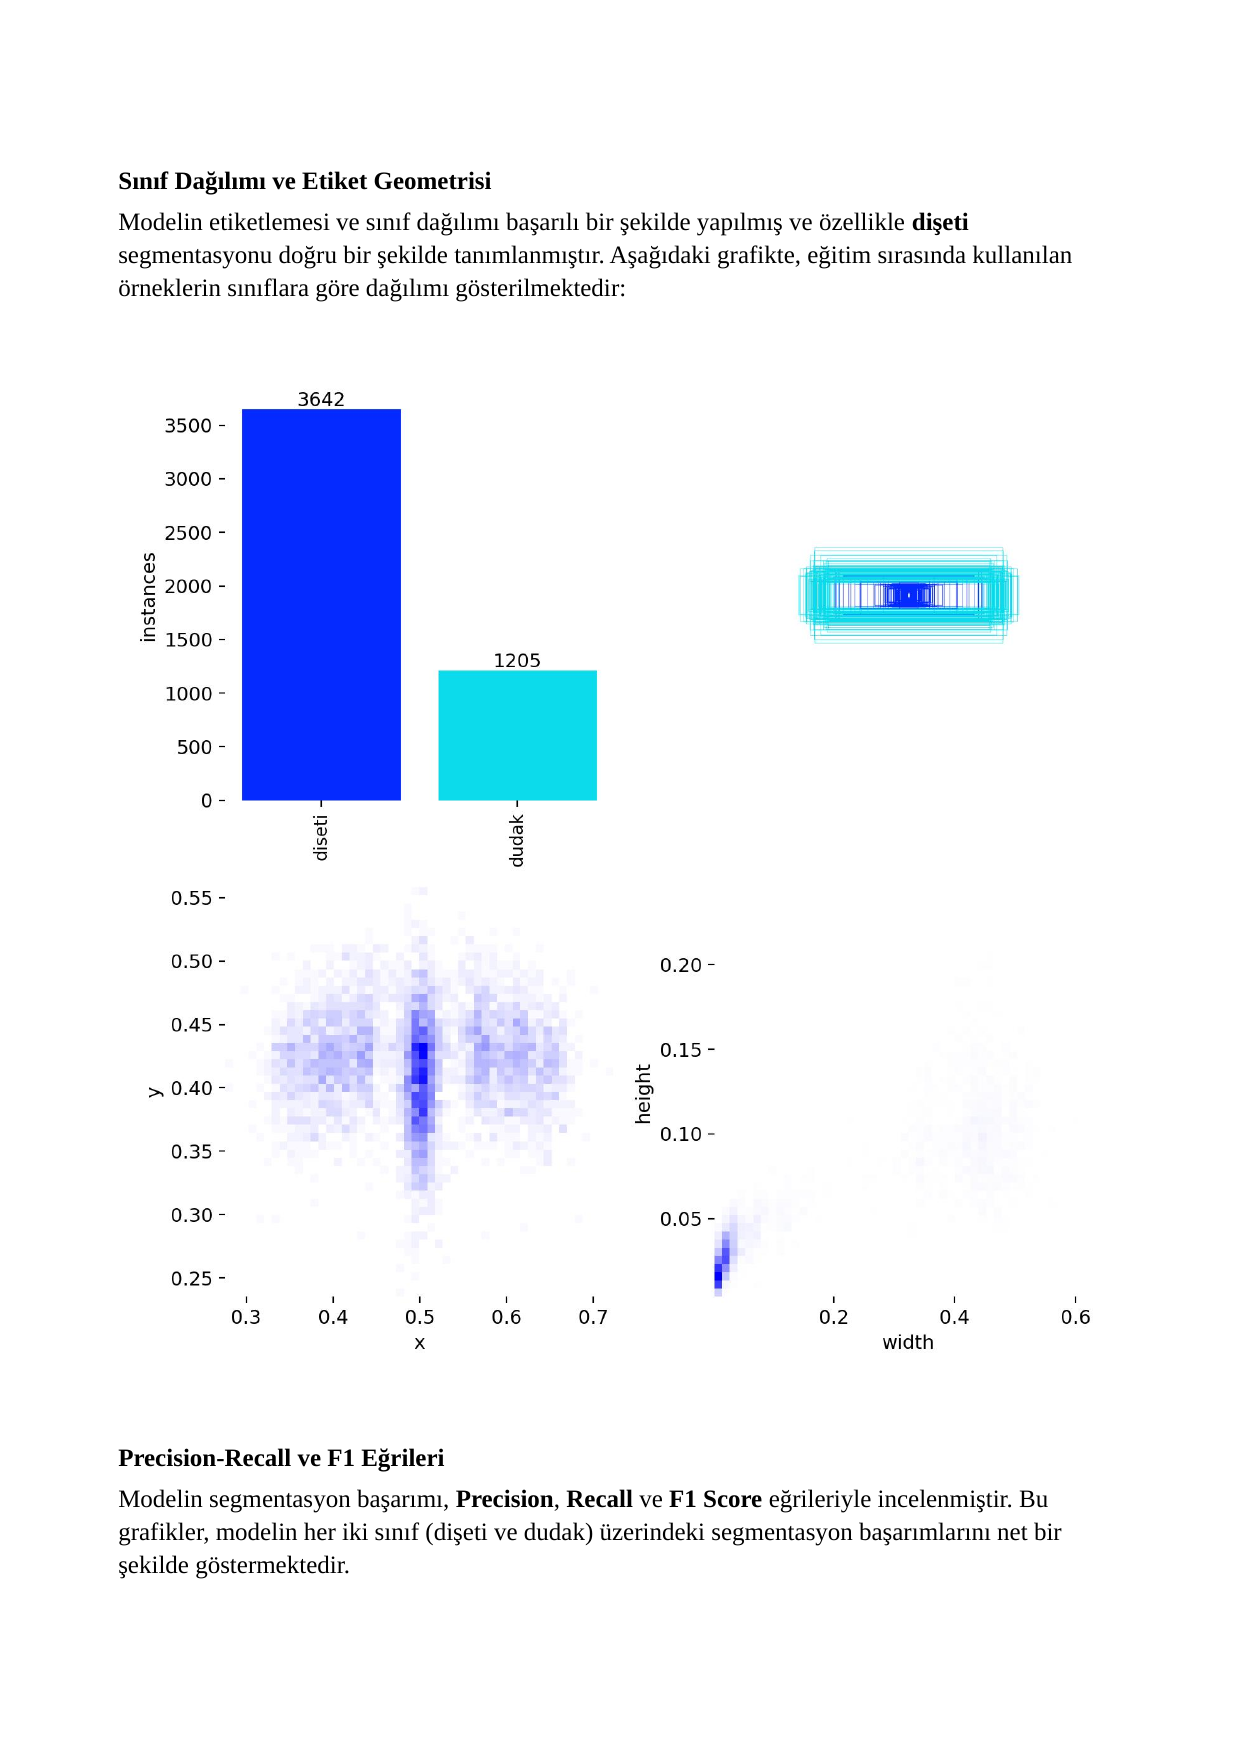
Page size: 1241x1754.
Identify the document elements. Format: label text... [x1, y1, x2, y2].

subtitle Sınıf Dağılımı ve Etiket Geometrisi [118, 166, 1122, 194]
text Modelin segmentasyon başarımı, Precision, Recall ve F1 Score eğrileriyle incelenmiştir. Bu grafikler, modelin her iki sınıf (dişeti ve dudak) üzerindeki segmentasyon başarımlarını net bir şekilde göstermektedir. [118, 1484, 1122, 1579]
subtitle Precision-Recall ve F1 Eğrileri [118, 1443, 1122, 1472]
picture [118, 368, 1123, 1373]
text Modelin etiketlemesi ve sınıf dağılımı başarılı bir şekilde yapılmış ve özellikle dişeti segmentasyonu doğru bir şekilde tanımlanmıştır. Aşağıdaki grafikte, eğitim sırasında kullanılan örneklerin sınıflara göre dağılımı gösterilmektedir: [118, 207, 1122, 302]
